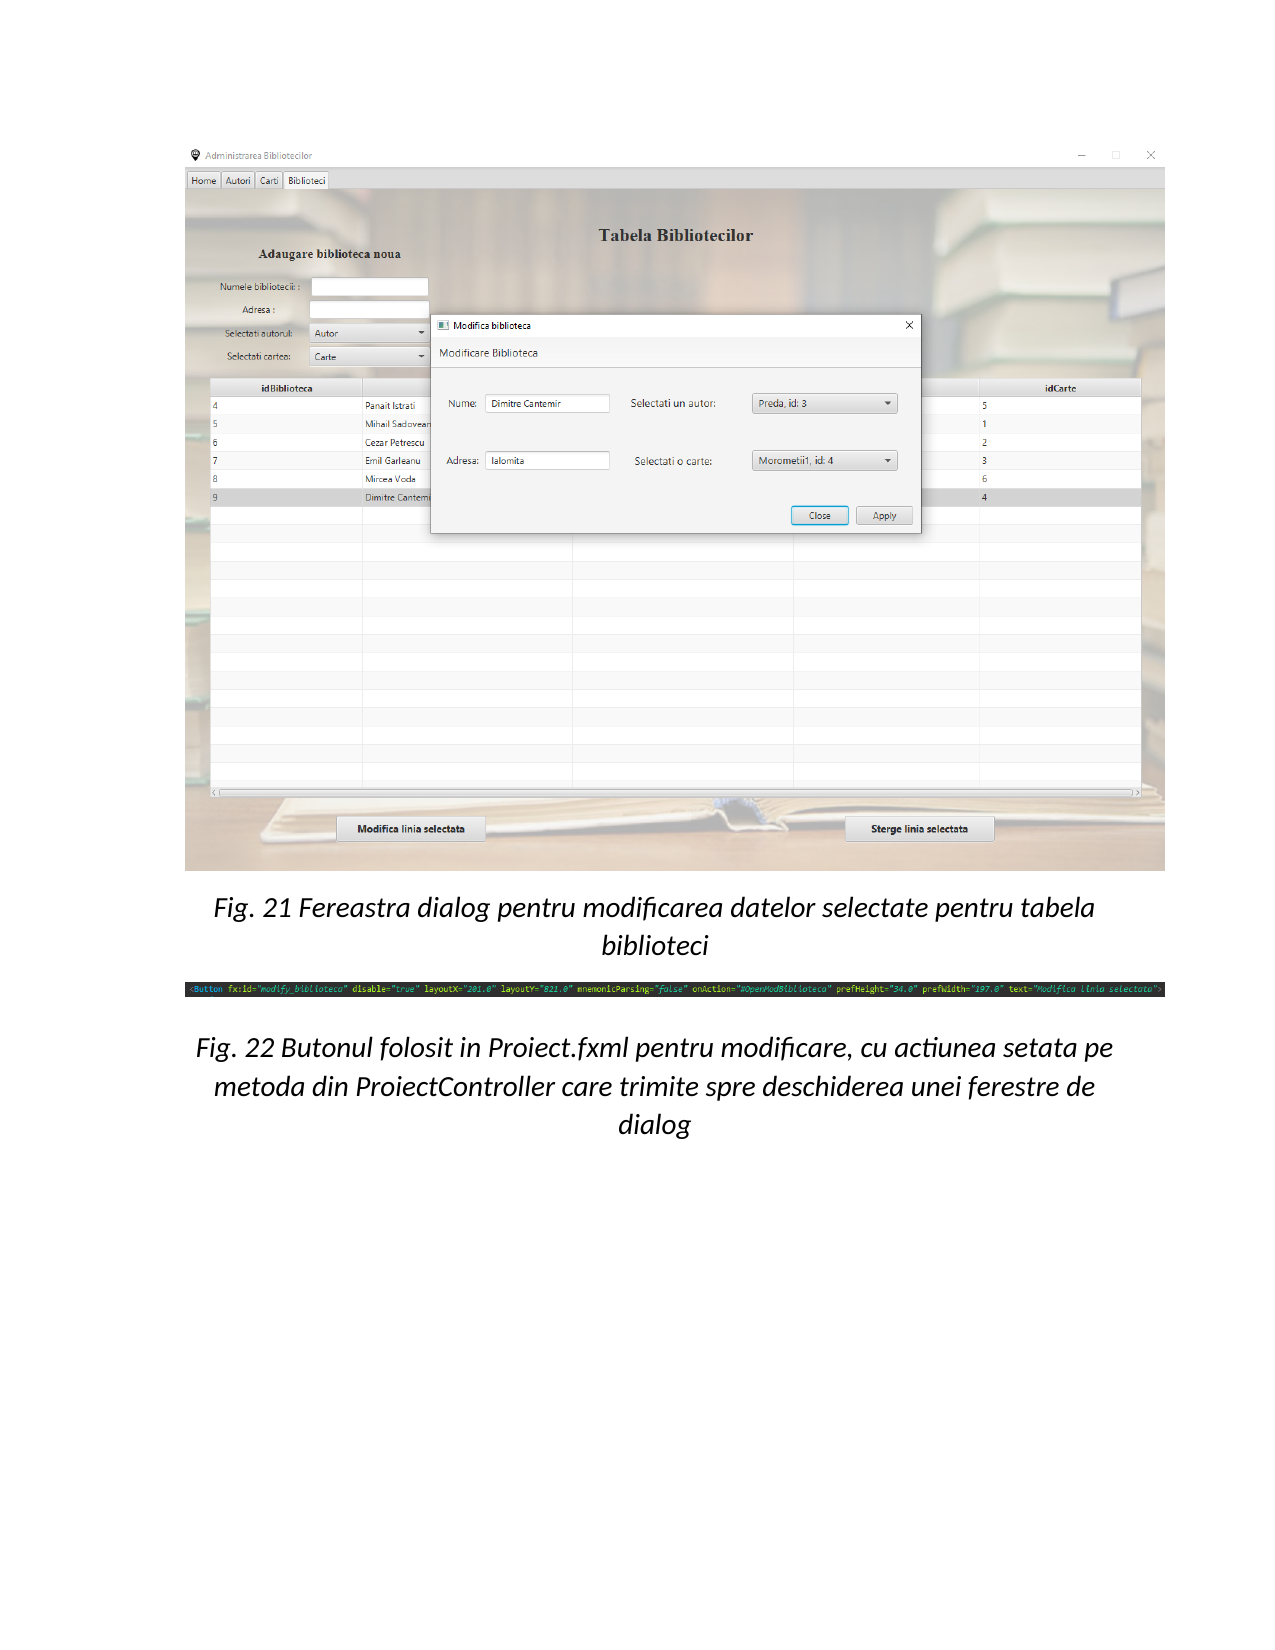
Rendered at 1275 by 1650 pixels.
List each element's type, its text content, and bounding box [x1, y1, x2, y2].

picture [185, 982, 1165, 997]
text Fig. 22 Butonul folosit in Proiect.fxml pentru modificare, cu actiunea setata pe metoda din ProiectController care trimite spre deschiderea unei ferestre de dialog [185, 1029, 1127, 1142]
text Fig. 21 Fereastra dialog pentru modificarea datelor selectate pentru tabela biblioteci [185, 889, 1127, 963]
picture [185, 147, 1165, 871]
